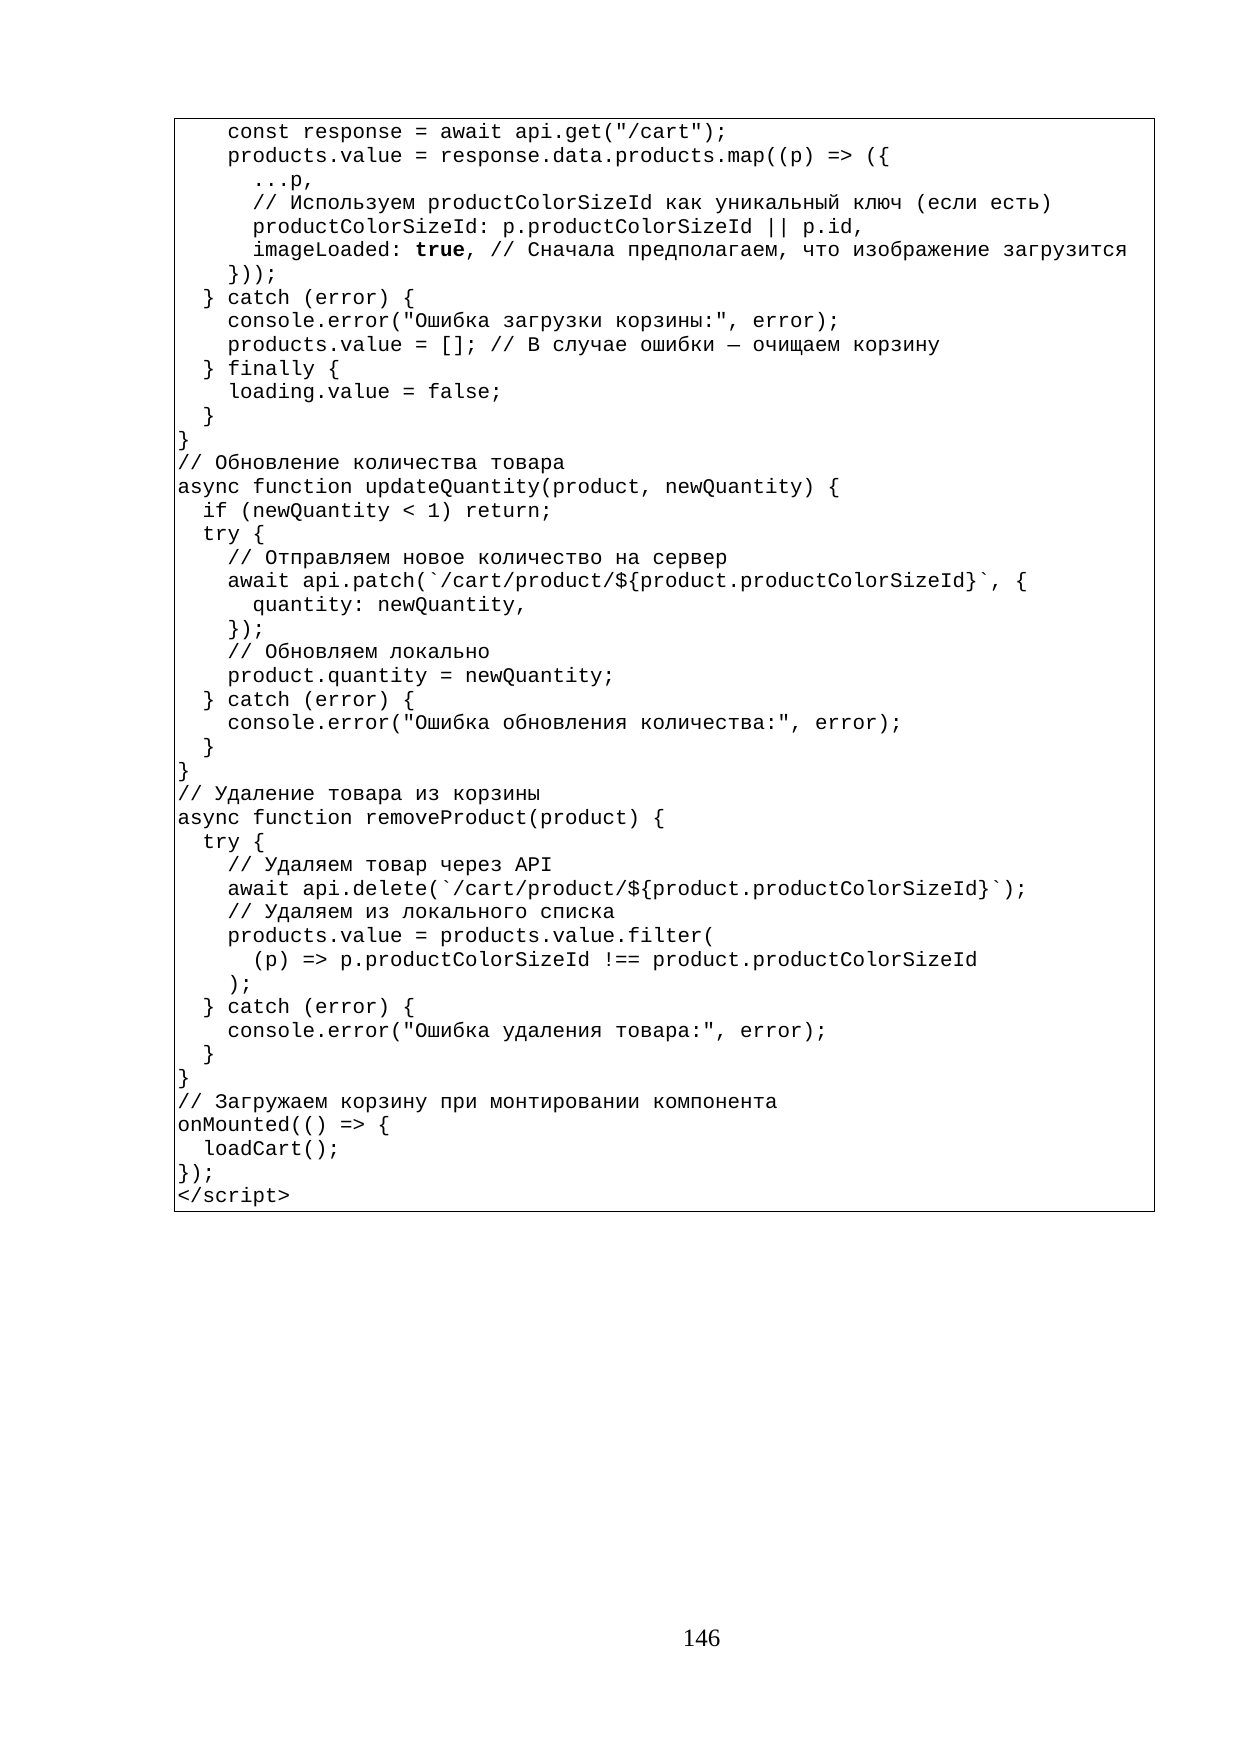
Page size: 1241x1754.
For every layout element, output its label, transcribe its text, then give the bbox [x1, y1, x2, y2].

text try { [177, 831, 1152, 854]
text // Удаляем товар через API [177, 854, 1152, 878]
text // Используем productColorSizeId как уникальный ключ (если есть) [177, 192, 1152, 216]
text })); [177, 263, 1152, 287]
text } finally { [177, 358, 1152, 381]
text } [177, 760, 1152, 783]
text console.error("Ошибка обновления количества:", error); [177, 712, 1152, 736]
text </script> [175, 1182, 1154, 1211]
text } [177, 736, 1152, 760]
text products.value = []; // В случае ошибки — очищаем корзину [177, 334, 1152, 358]
text console.error("Ошибка удаления товара:", error); [177, 1020, 1152, 1043]
text try { [177, 523, 1152, 547]
text // Удаление товара из корзины [177, 783, 1152, 807]
text quantity: newQuantity, [177, 594, 1152, 618]
text } [177, 1043, 1152, 1067]
text imageLoaded: true, // Сначала предполагаем, что изображение загрузится [177, 239, 1152, 263]
text await api.patch(`/cart/product/${product.productColorSizeId}`, { [177, 571, 1152, 594]
text loadCart(); [177, 1138, 1152, 1162]
text // Обновляем локально [177, 641, 1152, 665]
text // Обновление количества товара [177, 452, 1152, 476]
text ...p, [177, 168, 1152, 192]
text }); [177, 1162, 1152, 1182]
text loading.value = false; [177, 381, 1152, 405]
text } [177, 405, 1152, 429]
text products.value = products.value.filter( [177, 925, 1152, 949]
text if (newQuantity < 1) return; [177, 499, 1152, 523]
text products.value = response.data.products.map((p) => ({ [177, 145, 1152, 168]
text product.quantity = newQuantity; [177, 665, 1152, 689]
text } catch (error) { [177, 996, 1152, 1020]
text await api.delete(`/cart/product/${product.productColorSizeId}`); [177, 878, 1152, 902]
text // Загружаем корзину при монтировании компонента [177, 1091, 1152, 1114]
text onMounted(() => { [177, 1114, 1152, 1138]
text } catch (error) { [177, 689, 1152, 712]
text console.error("Ошибка загрузки корзины:", error); [177, 310, 1152, 334]
text // Отправляем новое количество на сервер [177, 547, 1152, 571]
text const response = await api.get("/cart"); [175, 119, 1154, 145]
text productColorSizeId: p.productColorSizeId || p.id, [177, 216, 1152, 239]
text } catch (error) { [177, 287, 1152, 310]
text async function removeProduct(product) { [177, 807, 1152, 831]
text // Удаляем из локального списка [177, 902, 1152, 925]
text } [177, 1067, 1152, 1091]
text async function updateQuantity(product, newQuantity) { [177, 476, 1152, 499]
text }); [177, 618, 1152, 641]
text ); [177, 972, 1152, 996]
text } [177, 429, 1152, 452]
text (p) => p.productColorSizeId !== product.productColorSizeId [177, 949, 1152, 972]
